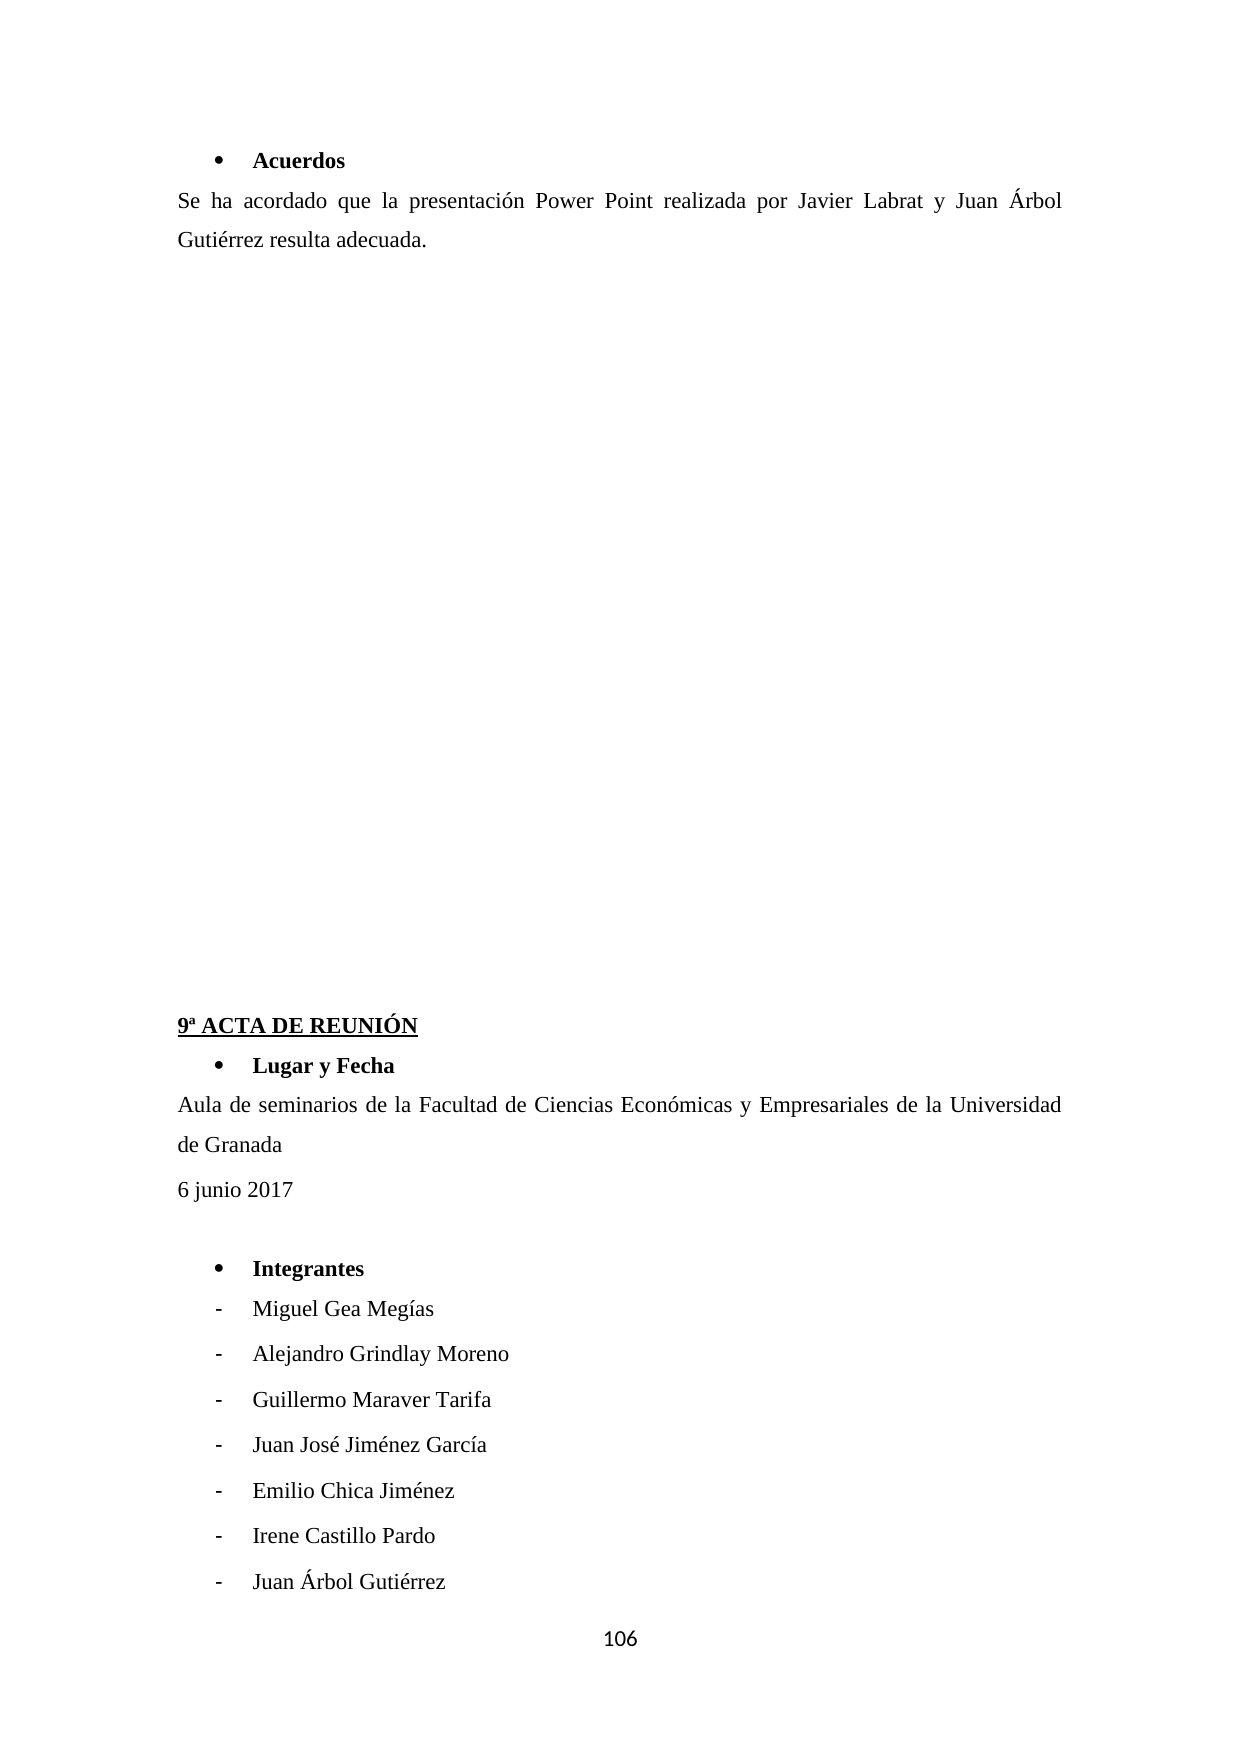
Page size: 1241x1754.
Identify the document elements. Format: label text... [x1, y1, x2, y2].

list Emilio Chica Jiménez [215, 1477, 1063, 1503]
list Guillermo Maraver Tarifa [215, 1386, 1063, 1412]
list Irene Castillo Pardo [215, 1522, 1063, 1549]
list Alejandro Grindlay Moreno [215, 1340, 1063, 1367]
list Lugar y Fecha [215, 1052, 1063, 1078]
text 6 junio 2017 [177, 1176, 1063, 1203]
text Aula de seminarios de la Facultad de Ciencias Económicas y Empresariales de la Universidad de Granada [177, 1092, 1063, 1157]
list Juan Árbol Gutiérrez [215, 1568, 1063, 1594]
list Acuerdos [215, 148, 1063, 174]
list Integrantes [215, 1255, 1063, 1282]
text Se ha acordado que la presentación Power Point realizada por Javier Labrat y Juan Árbol Gutiérrez resulta adecuada. [177, 187, 1063, 253]
list Miguel Gea Megías [215, 1295, 1063, 1321]
text 9ª ACTA DE REUNIÓN [177, 1013, 1063, 1039]
list Juan José Jiménez García [215, 1431, 1063, 1458]
